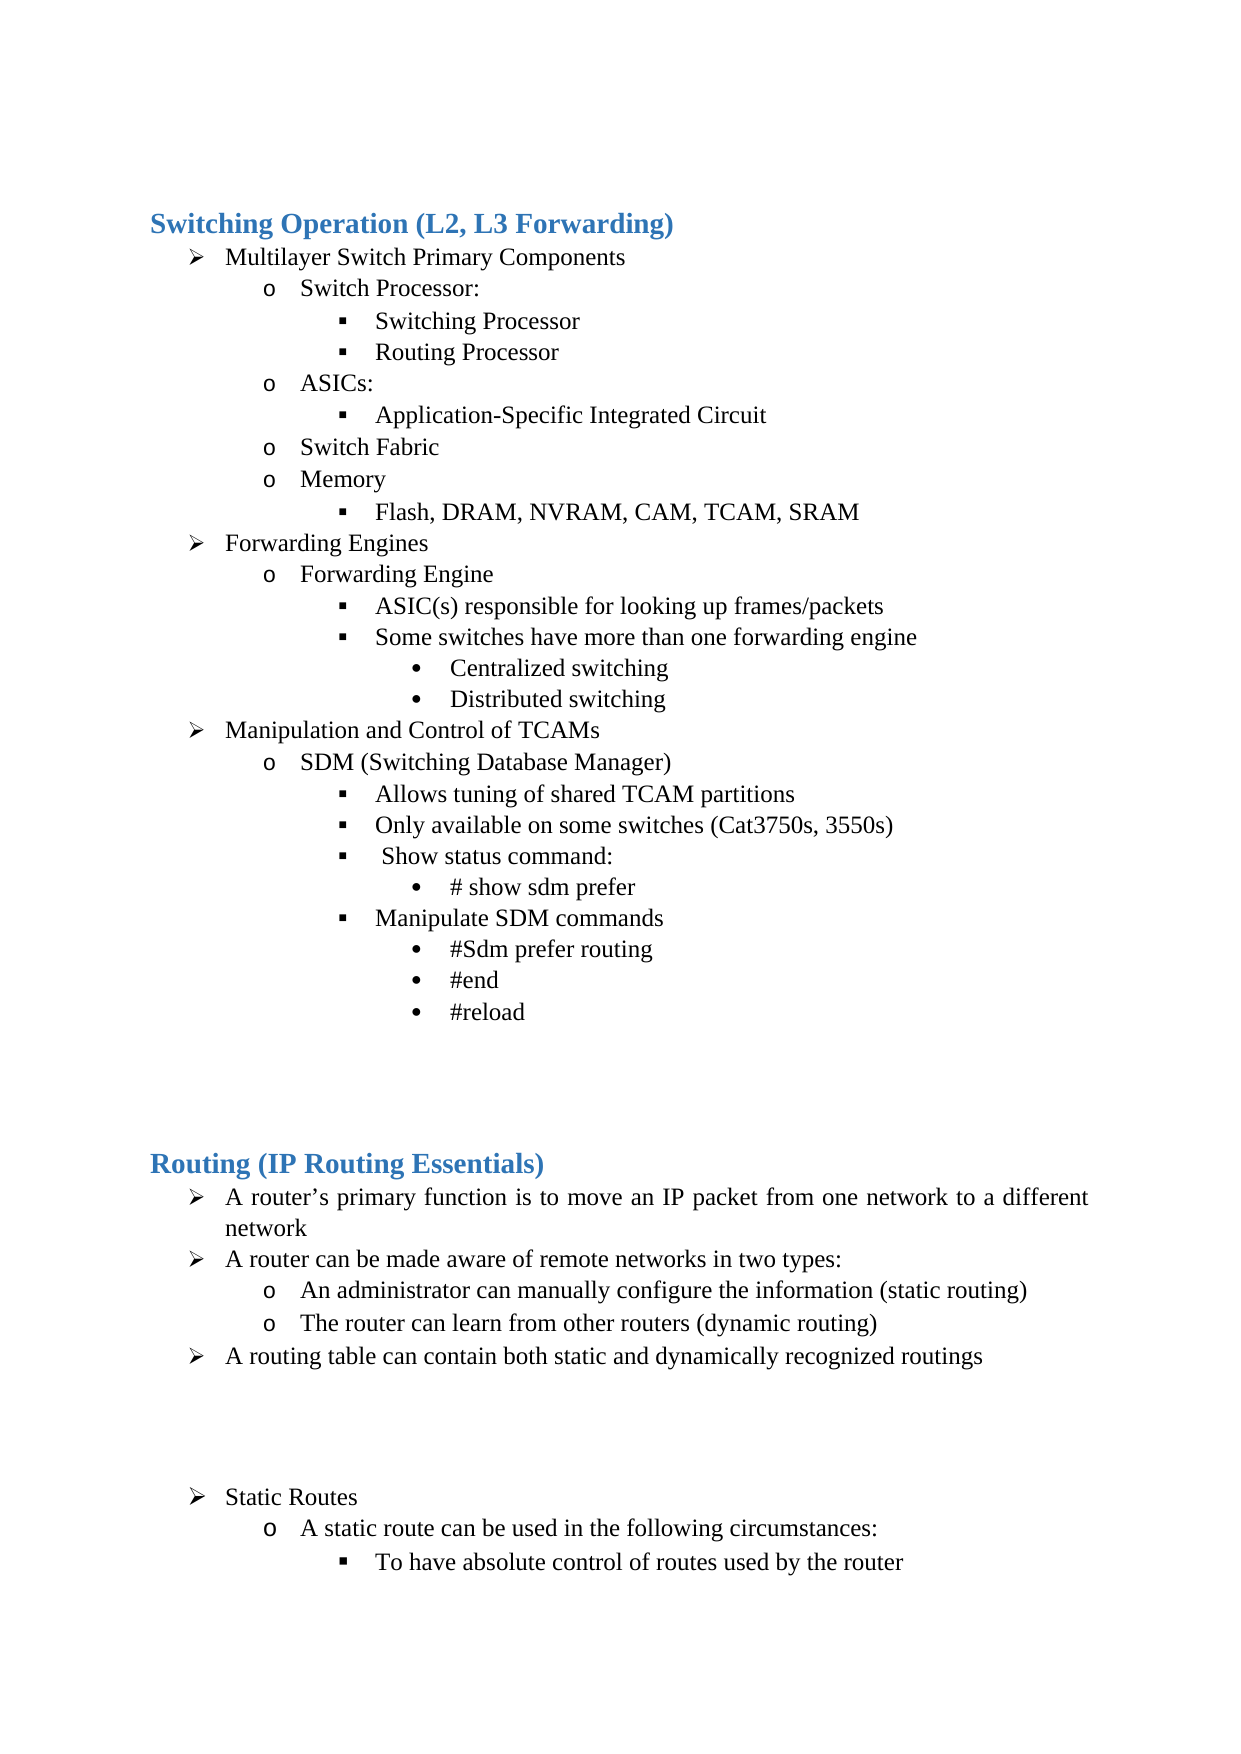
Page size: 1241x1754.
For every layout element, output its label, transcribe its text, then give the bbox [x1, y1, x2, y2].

list Forwarding Engines [187, 528, 1090, 557]
list SDM (Switching Database Manager) [262, 747, 1090, 777]
list Switch Processor: [262, 273, 1090, 303]
list Flash, DRAM, NVRAM, CAM, TCAM, SRAM [337, 497, 1090, 526]
list Some switches have more than one forwarding engine [337, 622, 1090, 651]
list A routing table can contain both static and dynamically recognized routings [187, 1341, 1090, 1369]
list Only available on some switches (Cat3750s, 3550s) [337, 810, 1090, 839]
list Static Routes [187, 1482, 1090, 1511]
list Centralized switching [412, 653, 1090, 682]
list #end [412, 966, 1090, 994]
list ASIC(s) responsible for looking up frames/packets [337, 591, 1090, 620]
list #reload [412, 997, 1090, 1025]
list Forwarding Engine [262, 559, 1090, 589]
list A static route can be used in the following circumstances: [262, 1513, 1090, 1544]
list Application-Specific Integrated Circuit [337, 401, 1090, 429]
list A router’s primary function is to move an IP packet from one network to a different network [187, 1182, 1090, 1242]
list #Sdm prefer routing [412, 934, 1090, 963]
list A router can be made aware of remote networks in two types: [187, 1244, 1090, 1273]
list # show sdm prefer [412, 872, 1090, 901]
list The router can learn from other routers (dynamic routing) [262, 1308, 1090, 1338]
subtitle Switching Operation (L2, L3 Forwarding) [150, 206, 1090, 239]
list Manipulation and Control of TCAMs [187, 716, 1090, 744]
list Manipulate SDM commands [337, 903, 1090, 932]
list Distributed switching [412, 684, 1090, 713]
list Allows tuning of shared TCAM partitions [337, 779, 1090, 808]
list Routing Processor [337, 337, 1090, 366]
list Show status command: [337, 841, 1090, 870]
subtitle Routing (IP Routing Essentials) [150, 1146, 1090, 1180]
list Switch Fabric [262, 432, 1090, 462]
list ASICs: [262, 368, 1090, 398]
list Switching Processor [337, 306, 1090, 334]
list Multilayer Switch Primary Components [187, 242, 1090, 271]
list An administrator can manually configure the information (static routing) [262, 1276, 1090, 1306]
list To have absolute control of routes used by the router [337, 1547, 1090, 1575]
list Memory [262, 464, 1090, 494]
